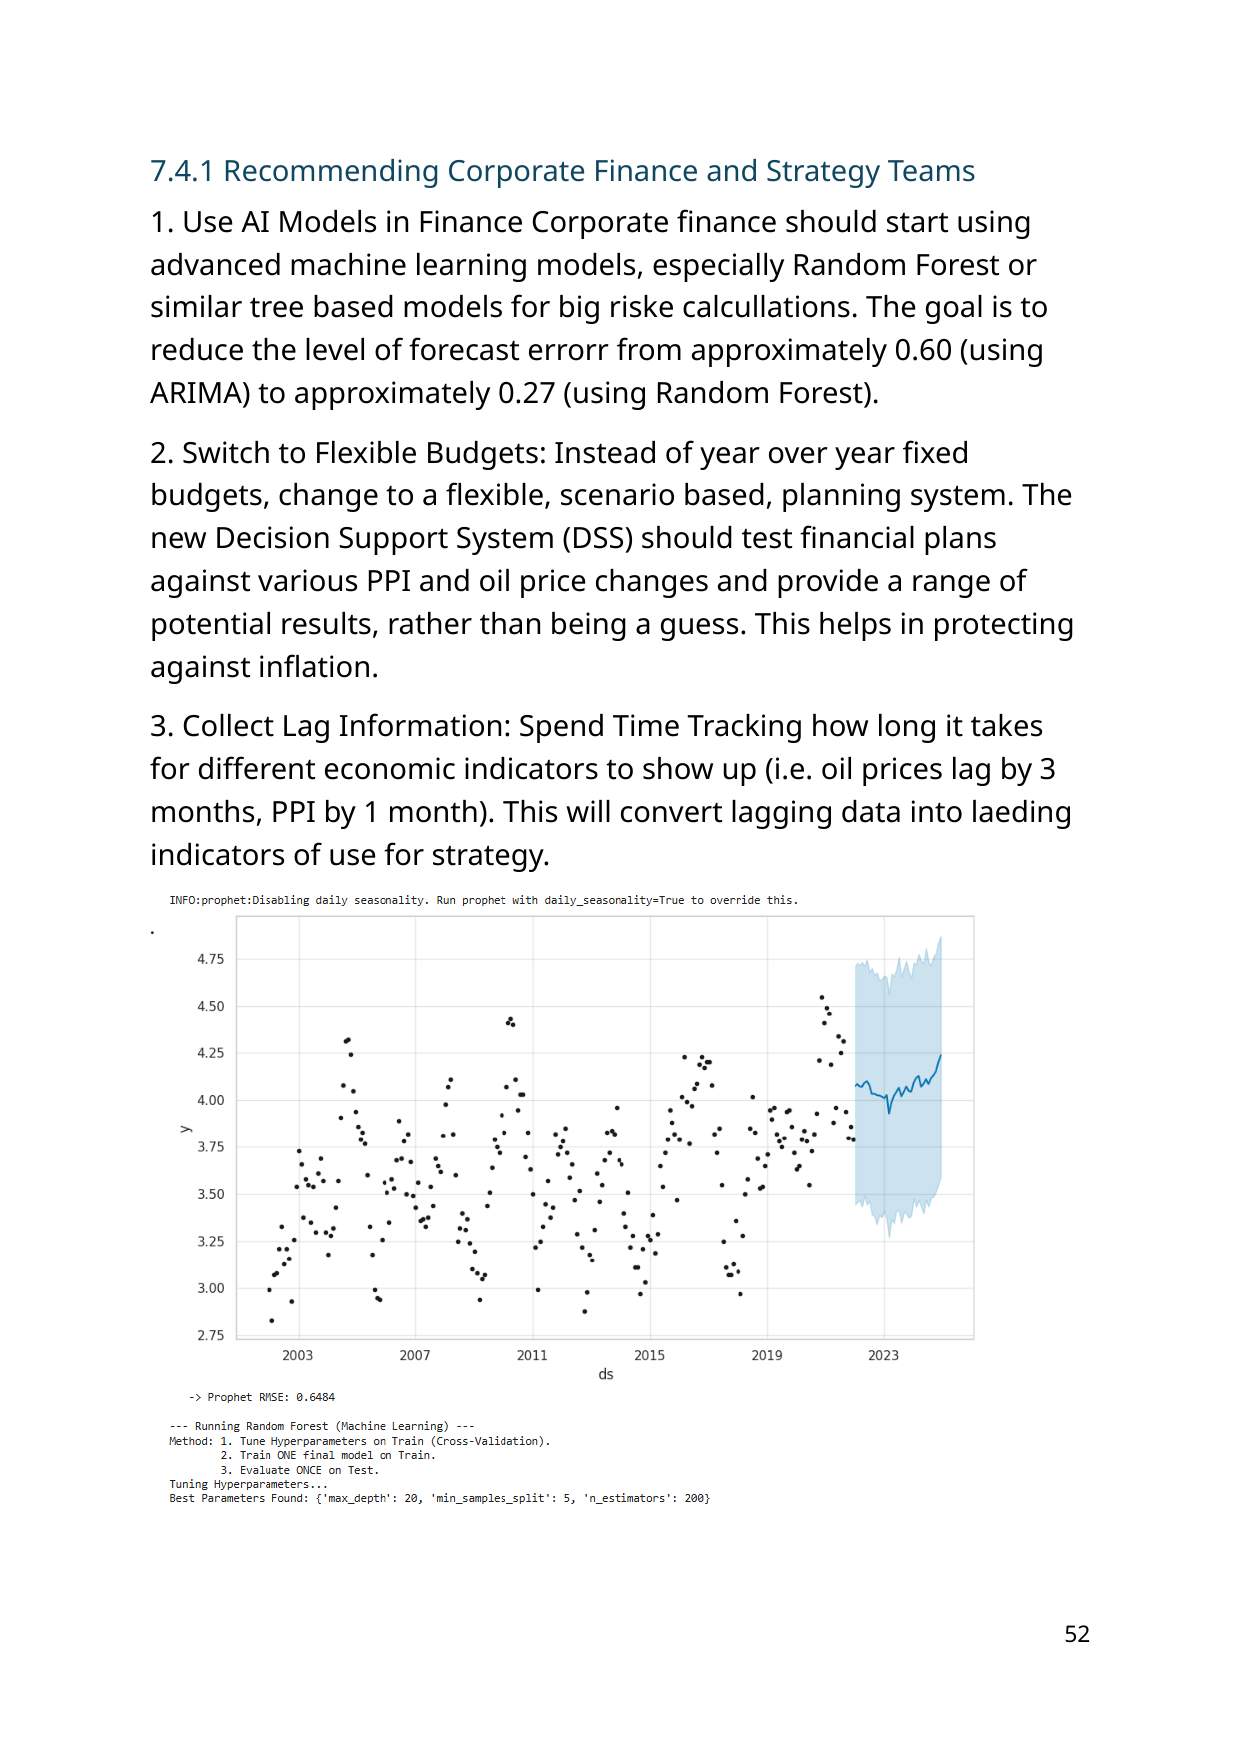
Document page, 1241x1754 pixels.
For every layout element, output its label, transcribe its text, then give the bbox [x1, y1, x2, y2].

picture [150, 893, 1091, 1505]
text 1. Use AI Models in Finance Corporate finance should start using advanced machine learning models, especially Random Forest or similar tree based models for big riske calcullations. The goal is to reduce the level of forecast errorr from approximately 0.60 (using ARIMA) to approximately 0.27 (using Random Forest). [150, 201, 1090, 412]
text 2. Switch to Flexible Budgets: Instead of year over year fixed budgets, change to a flexible, scenario based, planning system. The new Decision Support System (DSS) should test financial plans against various PPI and oil price changes and provide a range of potential results, rather than being a guess. This helps in protecting against inflation. [150, 432, 1090, 686]
subtitle 7.4.1 Recommending Corporate Finance and Strategy Teams [150, 150, 1090, 190]
text 3. Collect Lag Information: Spend Time Tracking how long it takes for different economic indicators to show up (i.e. oil prices lag by 3 months, PPI by 1 month). This will convert lagging data into laeding indicators of use for strategy. [150, 705, 1090, 873]
